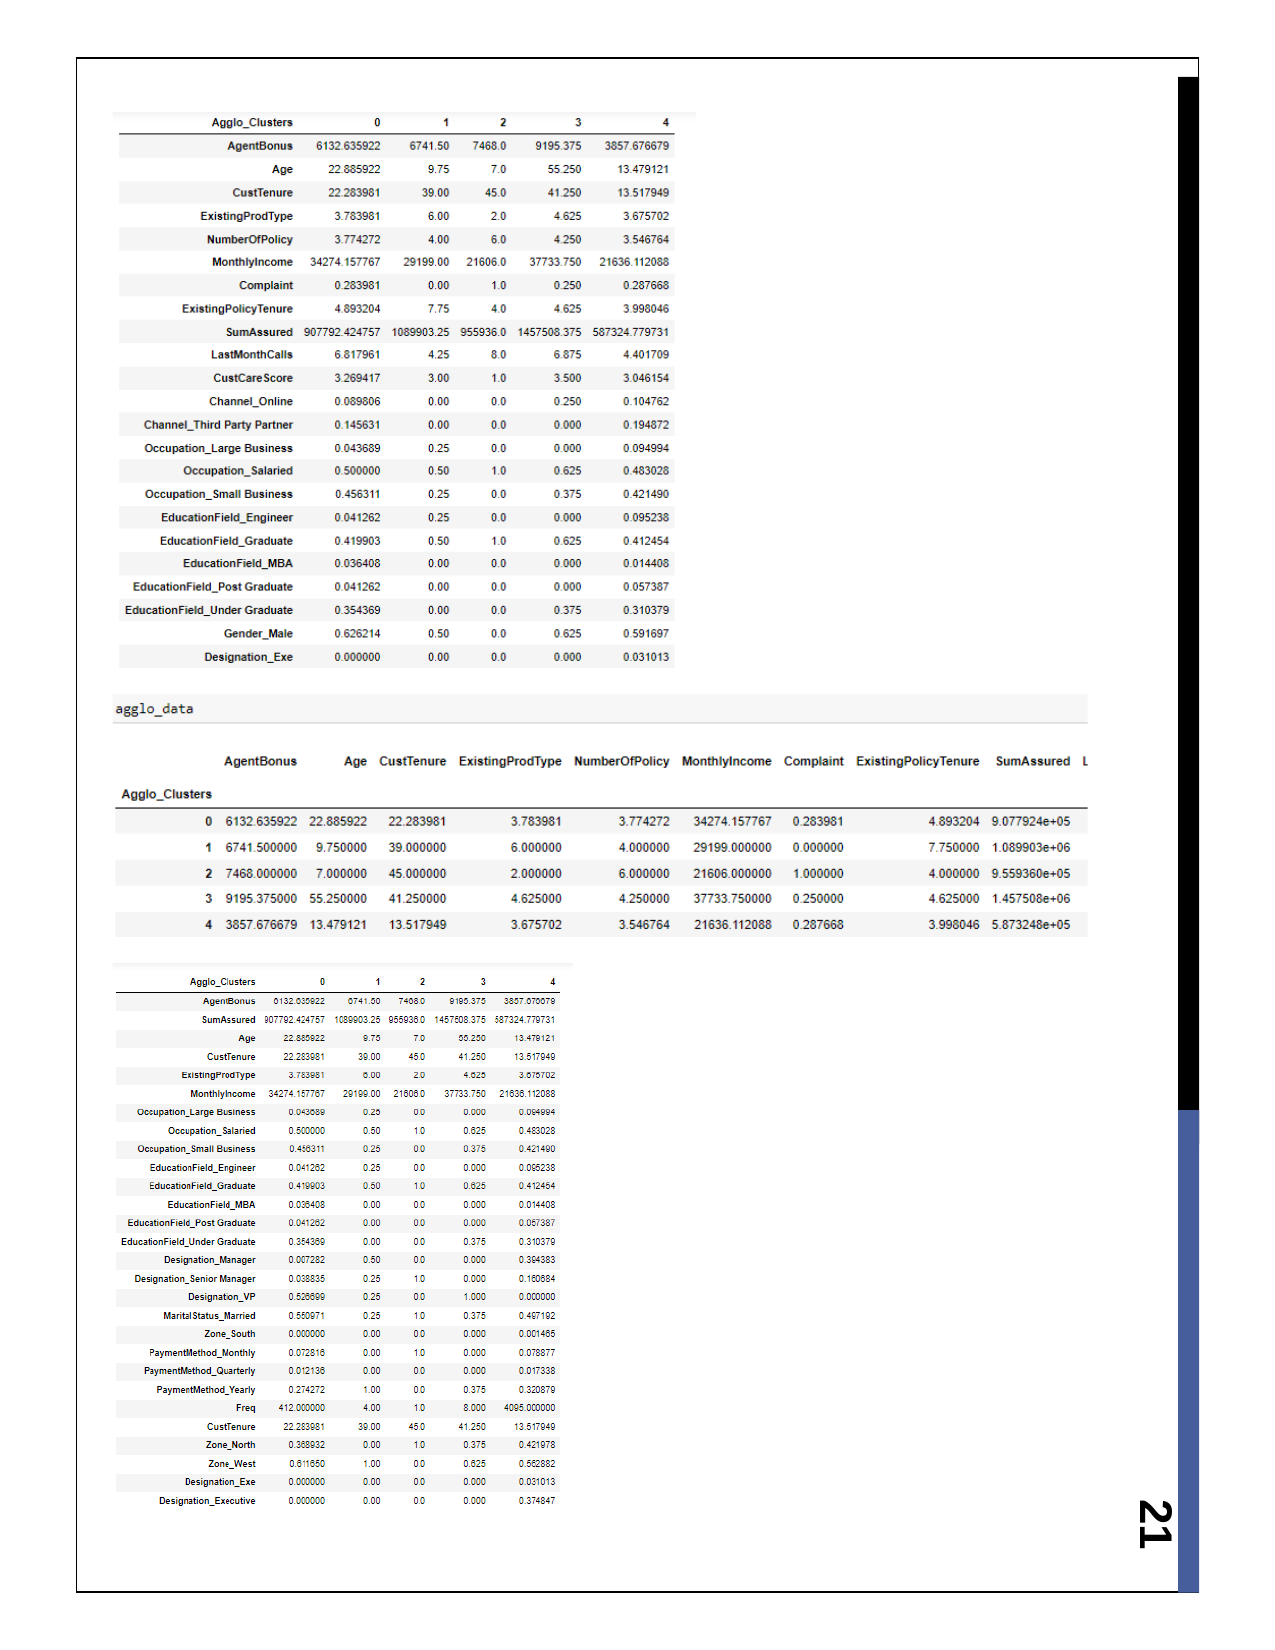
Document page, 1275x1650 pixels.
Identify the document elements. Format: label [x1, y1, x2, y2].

picture [112, 112, 697, 669]
picture [112, 963, 574, 1512]
picture [112, 694, 1088, 937]
